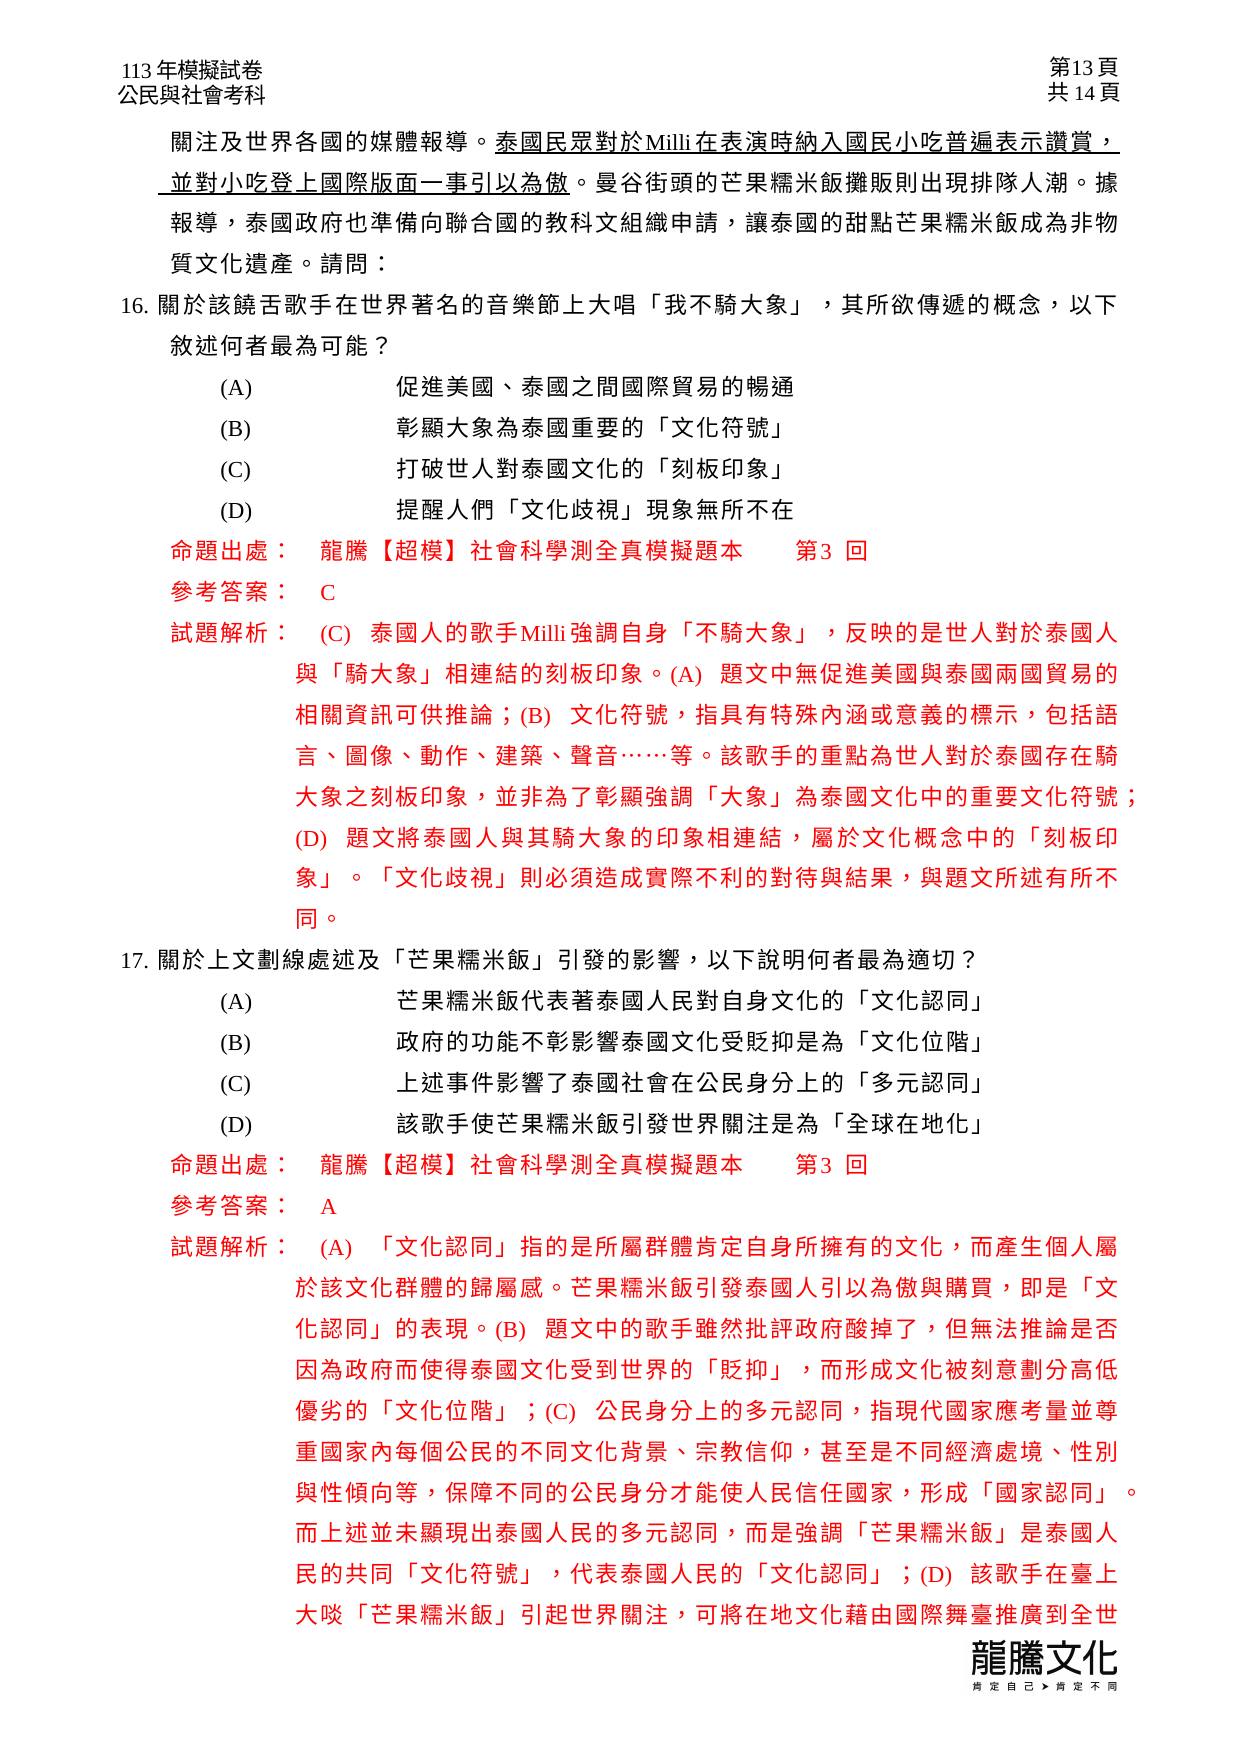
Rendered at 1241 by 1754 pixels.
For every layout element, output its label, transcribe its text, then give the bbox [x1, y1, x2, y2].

text (A) 促進美國、泰國之間國際貿易的暢通 [195, 365, 1120, 406]
text (C) 打破世人對泰國文化的「刻板印象」 [195, 447, 1120, 488]
text 17. 關於上文劃線處述及「芒果糯米飯」引發的影響，以下說明何者最為適切？ [120, 938, 1120, 979]
text (C) 上述事件影響了泰國社會在公民身分上的「多元認同」 [195, 1061, 1120, 1102]
text (B) 政府的功能不彰影響泰國文化受貶抑是為「文化位階」 [195, 1020, 1120, 1061]
text (A) 芒果糯米飯代表著泰國人民對自身文化的「文化認同」 [195, 979, 1120, 1020]
text (B) 彰顯大象為泰國重要的「文化符號」 [195, 406, 1120, 447]
text 試題解析： (C)泰國人的歌手Milli強調自身「不騎大象」，反映的是世人對於泰國人與「騎大象」相連結的刻板印象。(A)題文中無促進美國與泰國兩國貿易的相關資訊可供推論；(B)文化符號，指具有特殊內涵或意義的標示，包括語言、圖像、動作、建築、聲音⋯⋯等。該歌手的重點為世人對於泰國存在騎大象之刻板印象，並非為了彰顯強調「大象」為泰國文化中的重要文化符號；(D)題文將泰國人與其騎大象的印象相連結，屬於文化概念中的「刻板印象」。「文化歧視」則必須造成實際不利的對待與結果，與題文所述有所不同。 [158, 611, 1120, 938]
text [158, 1225, 1120, 1634]
text 命題出處： 龍騰【超模】社會科學測全真模擬題本 第3回 [158, 1143, 1120, 1184]
picture [962, 1638, 1123, 1695]
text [120, 119, 1120, 283]
text (D) 提醒人們「文化歧視」現象無所不在 [195, 488, 1120, 529]
text 參考答案： C [158, 570, 1120, 611]
text 16. 關於該饒舌歌手在世界著名的音樂節上大唱「我不騎大象」，其所欲傳遞的概念，以下敘述何者最為可能？ [120, 283, 1120, 365]
text 命題出處： 龍騰【超模】社會科學測全真模擬題本 第3回 [158, 529, 1120, 570]
text 參考答案： A [158, 1184, 1120, 1225]
text (D) 該歌手使芒果糯米飯引發世界關注是為「全球在地化」 [195, 1102, 1120, 1143]
